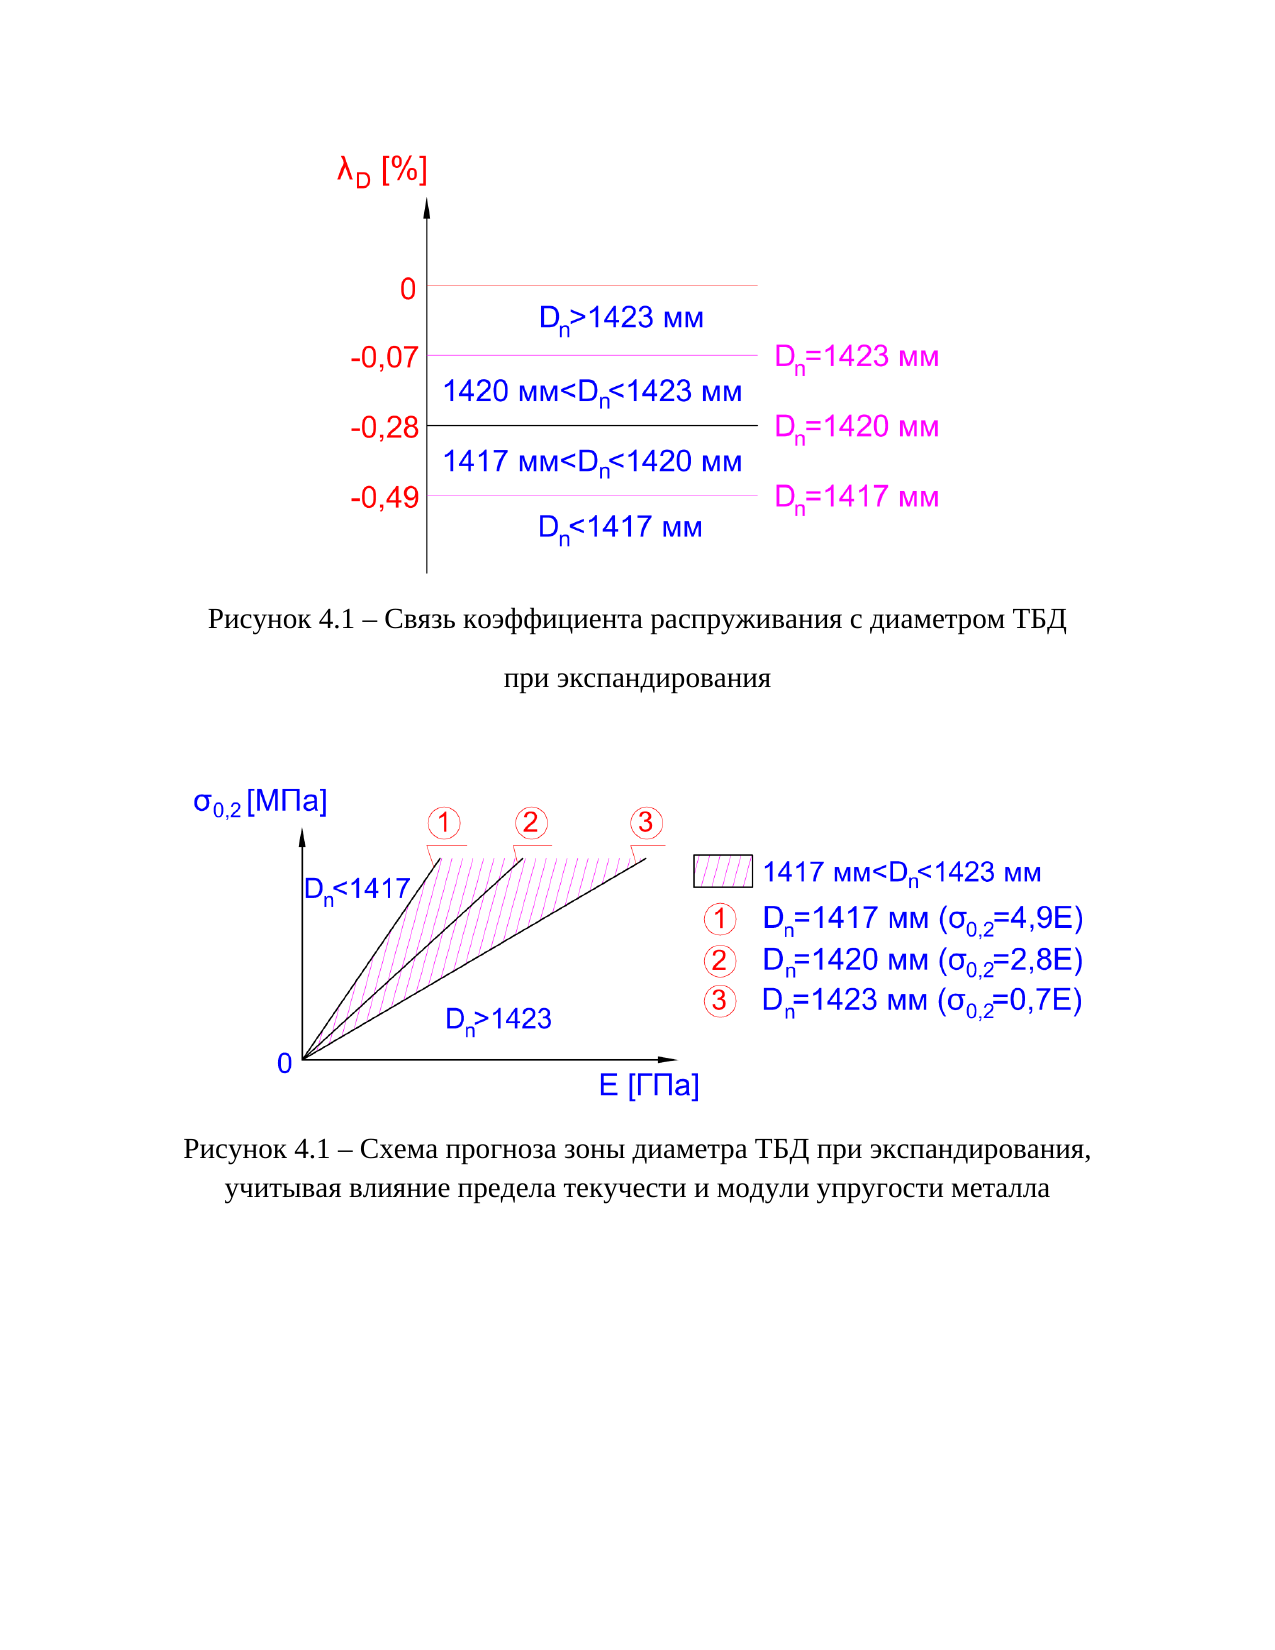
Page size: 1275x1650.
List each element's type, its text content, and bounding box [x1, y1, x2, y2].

text Рисунок 4.1 – Связь коэффициента распруживания с диаметром ТБД [150, 601, 1125, 635]
picture [328, 150, 947, 576]
picture [188, 779, 1087, 1106]
text при экспандирования [150, 661, 1125, 694]
text Рисунок 4.1 – Схема прогноза зоны диаметра ТБД при экспандирования, учитывая влияние предела текучести и модули упругости металла [150, 1131, 1125, 1203]
